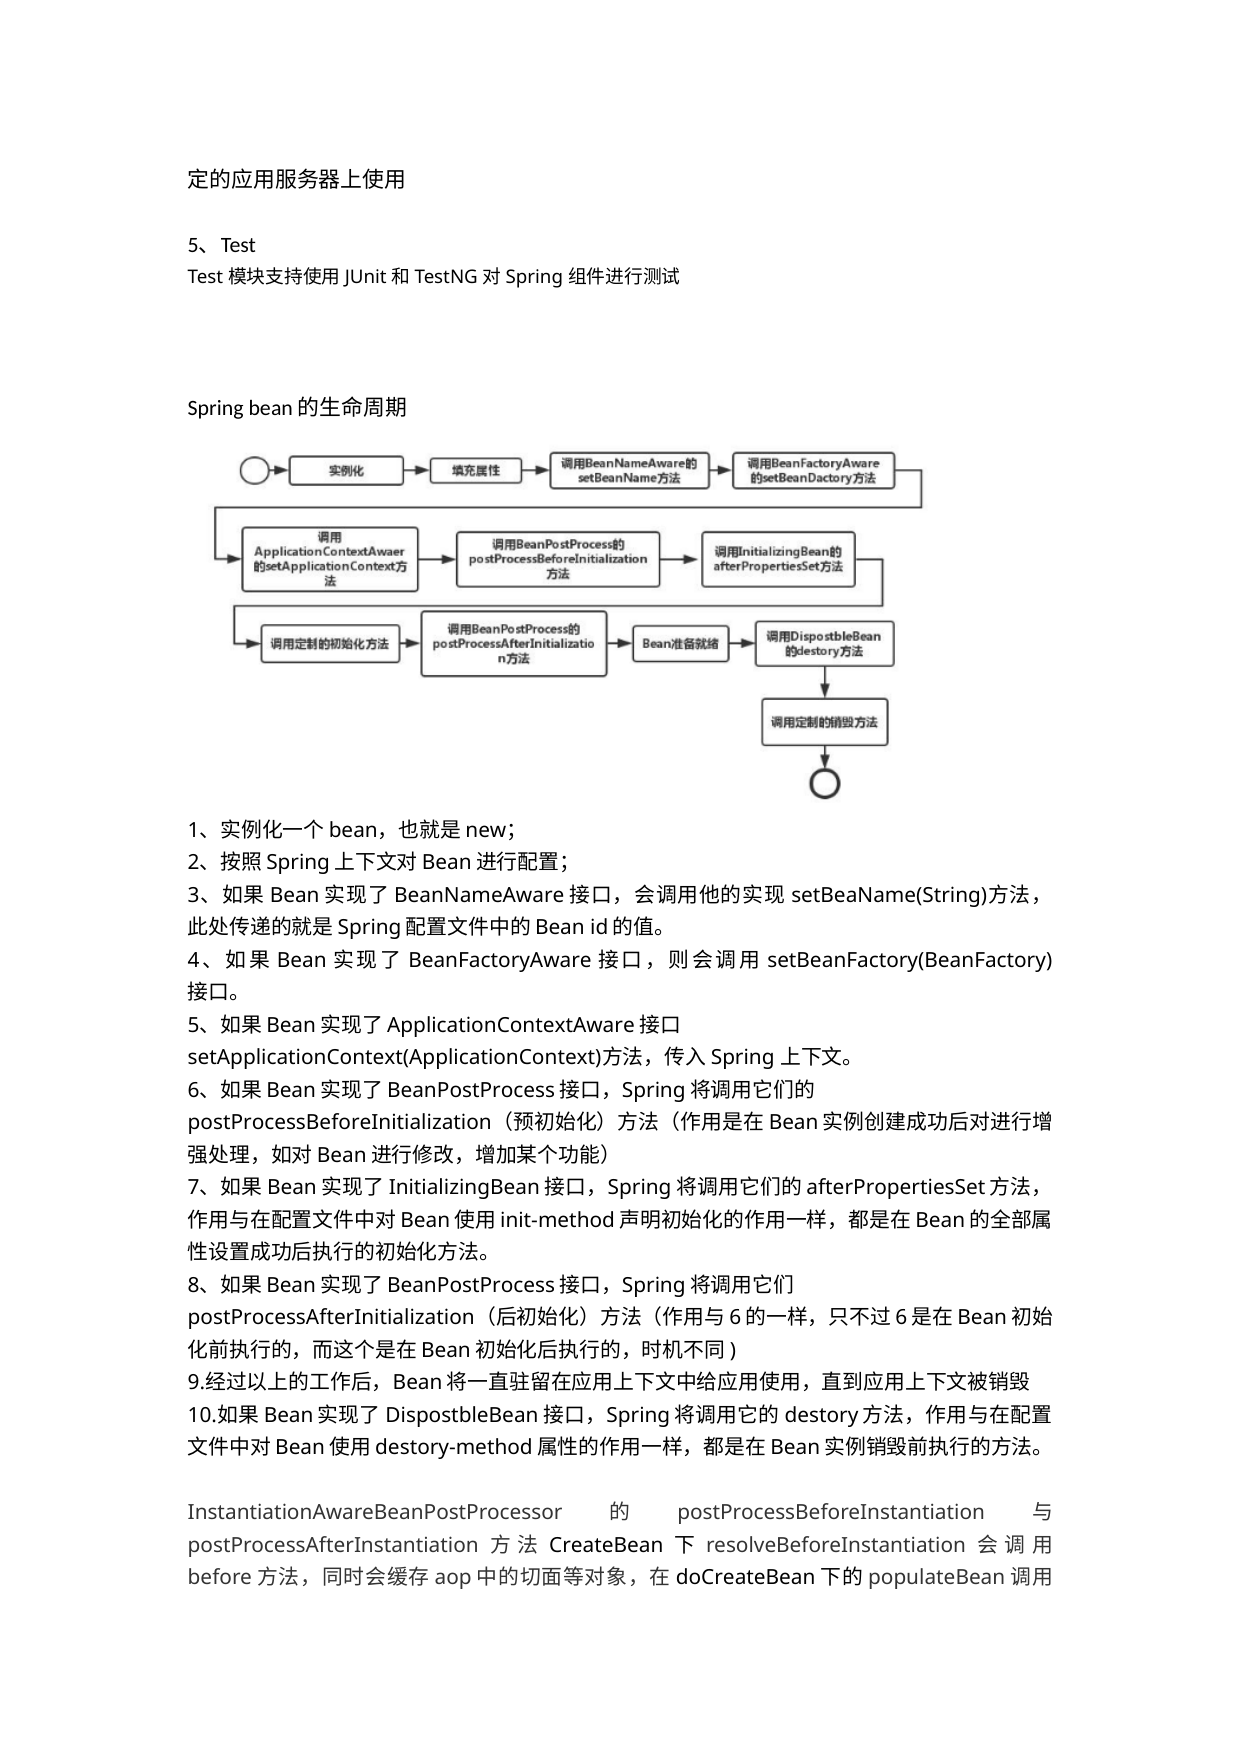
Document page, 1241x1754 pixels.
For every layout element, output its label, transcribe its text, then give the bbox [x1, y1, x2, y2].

text 1、实例化一个bean，也就是new； 2、按照Spring上下文对Bean进行配置； 3、如果Bean实现了BeanNameAware接口，会调用他的实现setBeaName(String)方法， 此处传递的就是Spring配置文件中的Bean id的值。 [187, 812, 1053, 942]
text postProcessBeforeInitialization（预初始化）方法（作用是在Bean实例创建成功后对进行增强处理，如对Bean进行修改，增加某个功能） 7、如果Bean实现了InitializingBean接口，Spring将调用它们的afterPropertiesSet方法，作用与在配置文件中对Bean使用init-method声明初始化的作用一样，都是在Bean的全部属性设置成功后执行的初始化方法。 8、如果Bean实现了BeanPostProcess接口，Spring将调用它们 [187, 1104, 1053, 1299]
text postProcessAfterInitialization（后初始化）方法（作用与6的一样，只不过6是在Bean初始化前执行的，而这个是在Bean初始化后执行的，时机不同 ) 9.经过以上的工作后，Bean将一直驻留在应用上下文中给应用使用，直到应用上下文被销毁 [187, 1299, 1053, 1397]
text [187, 162, 1053, 194]
picture [187, 422, 1053, 804]
text 10.如果Bean实现了DispostbleBean接口，Spring将调用它的destory方法，作用与在配置文件中对Bean使用destory-method属性的作用一样，都是在Bean实例销毁前执行的方法。 [187, 1397, 1053, 1462]
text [187, 1494, 1053, 1592]
text 5、Test [187, 227, 1053, 259]
text setApplicationContext(ApplicationContext)方法，传入 Spring 上下文。 6、如果Bean实现了BeanPostProcess接口，Spring将调用它们的 [187, 1039, 1053, 1104]
text 5、如果Bean实现了ApplicationContextAware接口 [187, 1007, 1053, 1039]
text 4、如果Bean实现了BeanFactoryAware接口，则会调用setBeanFactory(BeanFactory) 接口。 [187, 942, 1053, 1007]
text Test 模块支持使用 JUnit 和 TestNG 对 Spring 组件进行测试 [187, 259, 1053, 292]
text Spring bean的生命周期 [187, 389, 1053, 422]
